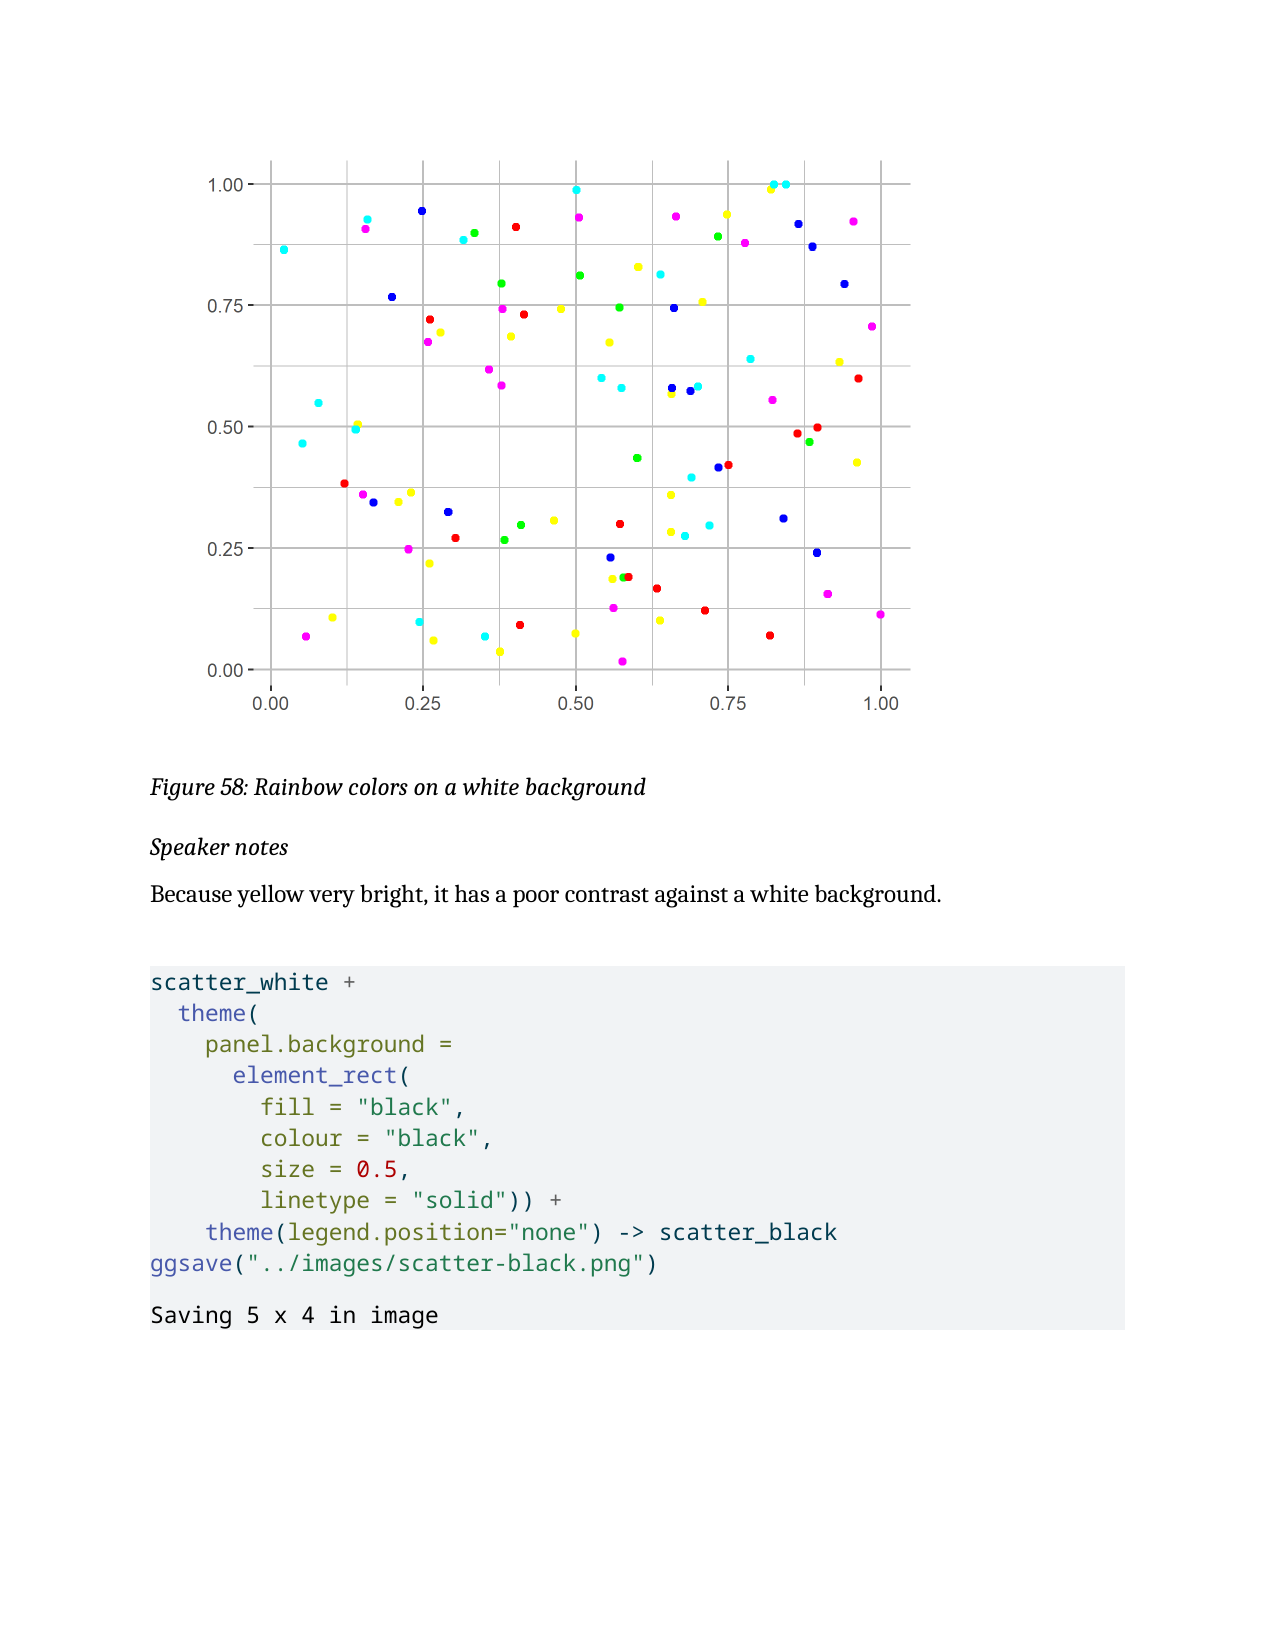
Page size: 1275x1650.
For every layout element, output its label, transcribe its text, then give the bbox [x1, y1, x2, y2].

text Because yellow very bright, it has a poor contrast against a white background. [150, 880, 1125, 909]
text Speaker notes [150, 833, 1125, 862]
text scatter_white + theme( panel.background = element_rect( fill = "black", colour = "black", size = 0.5, linetype = "solid")) + theme(legend.position="none") -> scatter_black ggsave("../images/scatter-black.png") [260, 966, 1125, 1278]
picture [168, 150, 922, 752]
table_header Figure 58: Rainbow colors on a white background [139, 150, 1114, 814]
text Saving 5 x 4 in image [150, 1299, 1125, 1330]
